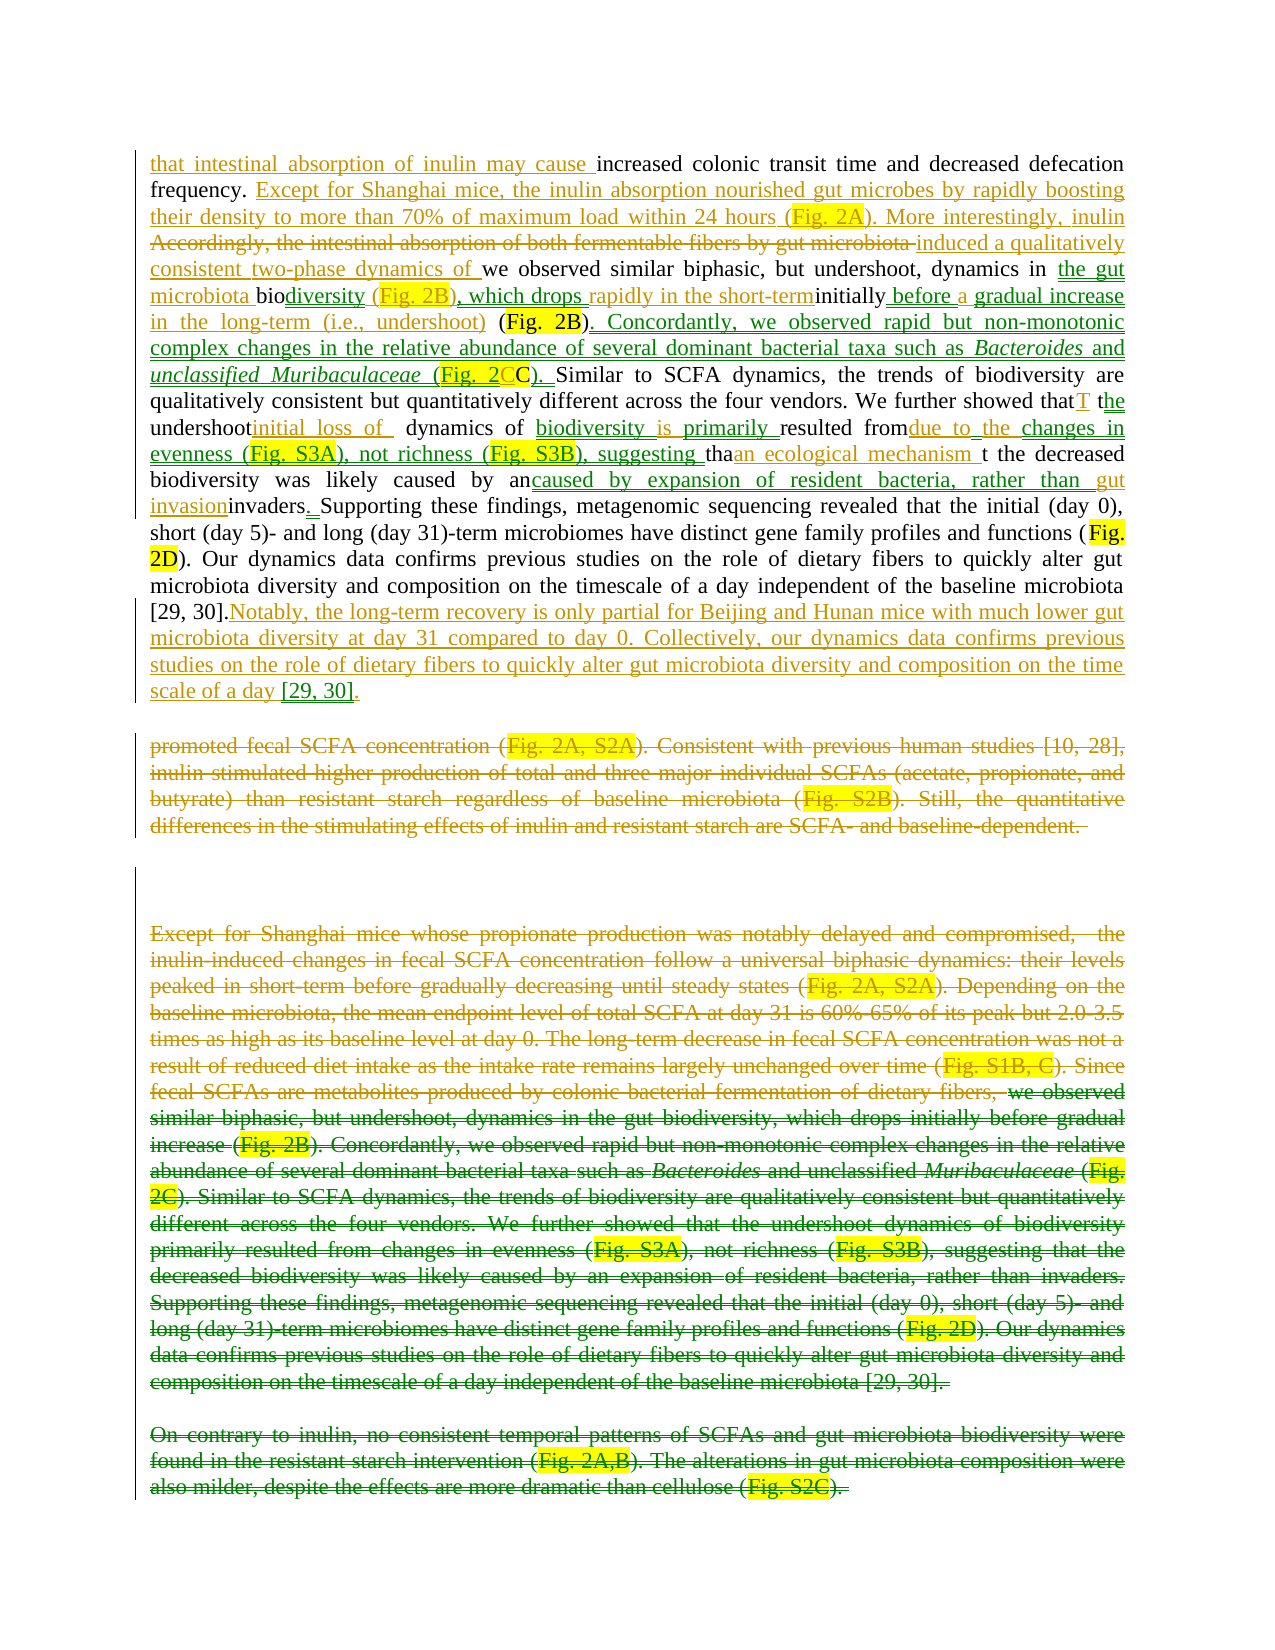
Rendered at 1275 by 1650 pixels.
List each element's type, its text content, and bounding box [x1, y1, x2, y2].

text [150, 150, 1125, 226]
